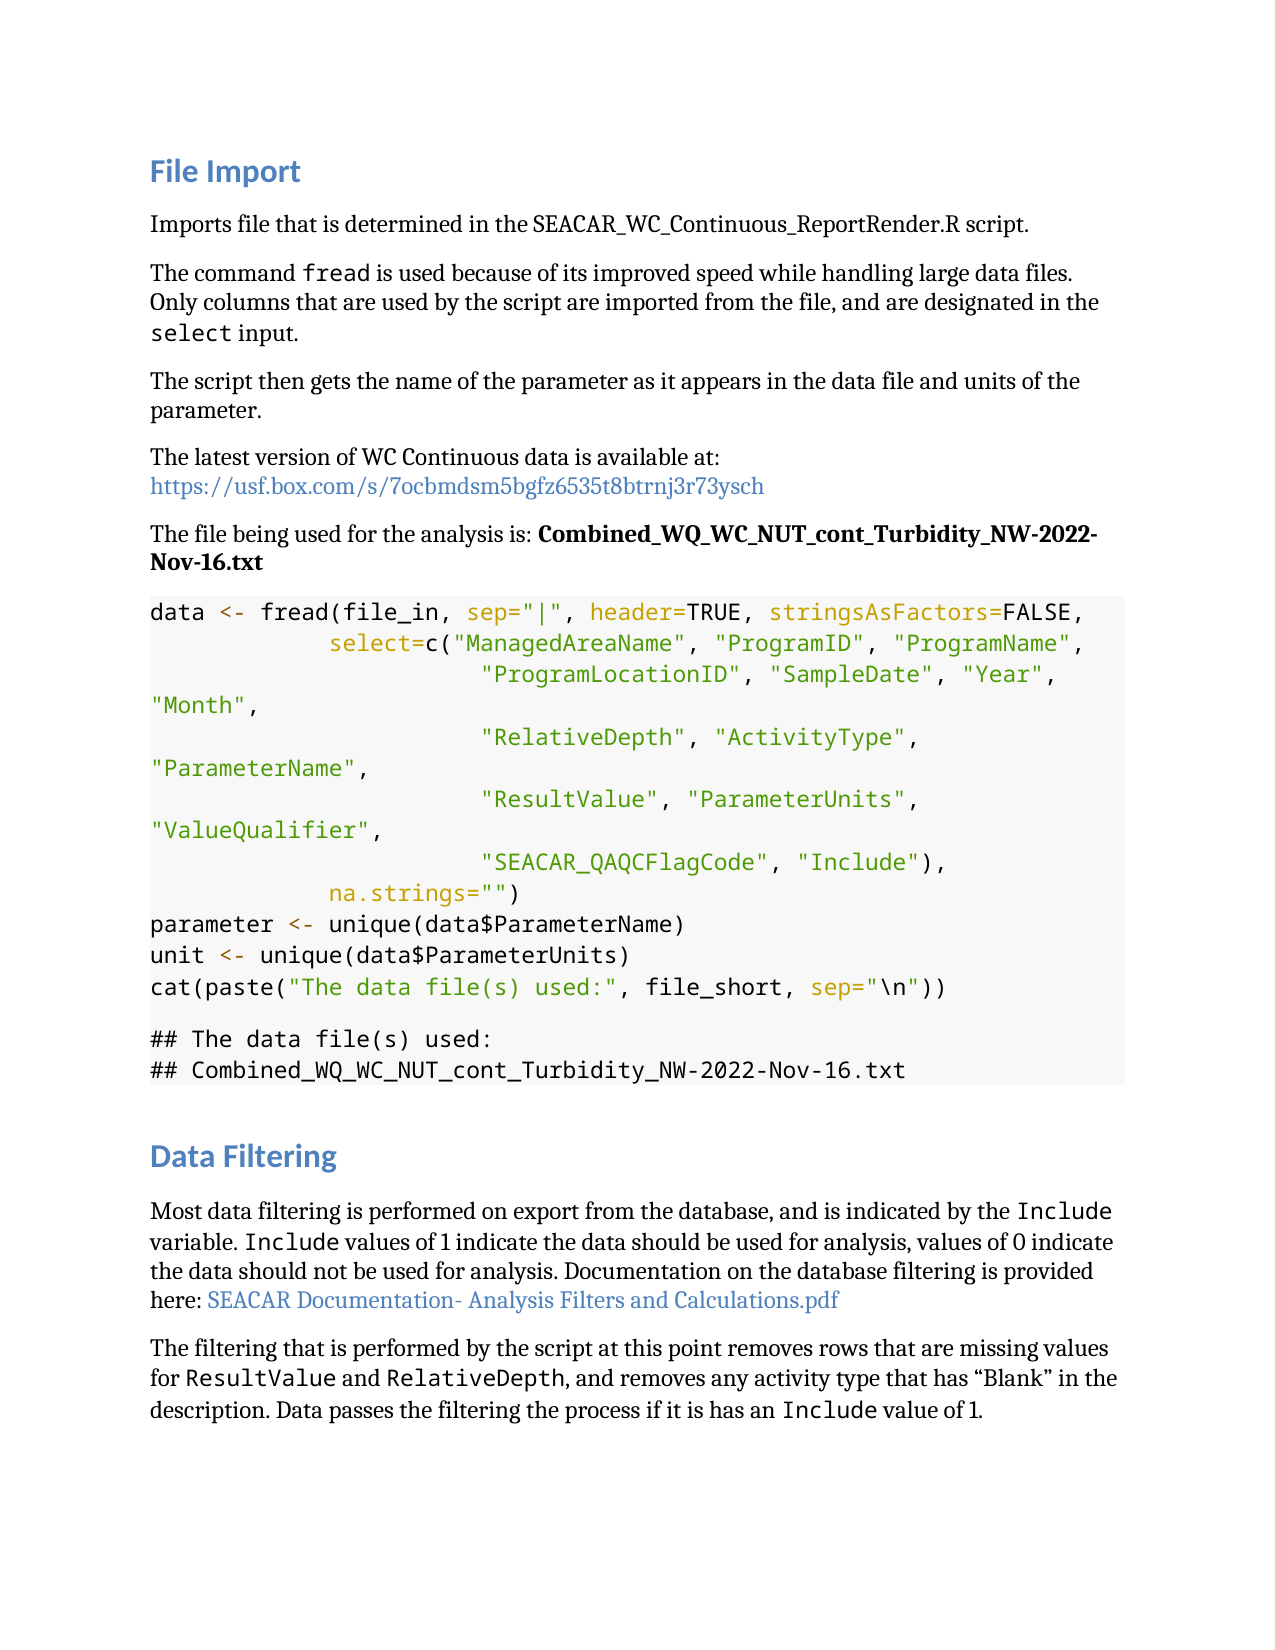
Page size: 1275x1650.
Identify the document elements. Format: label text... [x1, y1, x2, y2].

text Imports file that is determined in the SEACAR_WC_Continuous_ReportRender.R script. [150, 209, 1125, 238]
subtitle File Import [150, 150, 1125, 191]
text ## The data file(s) used: ## Combined_WQ_WC_NUT_cont_Turbidity_NW-2022-Nov-16.txt [150, 1023, 1125, 1085]
text The filtering that is performed by the script at this point removes rows that are missing values for ResultValue and RelativeDepth, and removes any activity type that has “Blank” in the description. Data passes the filtering the process if it is has an Include value of 1. [150, 1333, 1125, 1425]
text The command fread is used because of its improved speed while handling large data files. Only columns that are used by the script are imported from the file, and are designated in the select input. [150, 257, 1125, 348]
text The file being used for the analysis is: Combined_WQ_WC_NUT_cont_Turbidity_NW-2022-Nov-16.txt [150, 519, 1125, 577]
text The script then gets the name of the parameter as it appears in the data file and units of the parameter. [150, 367, 1125, 424]
text Most data filtering is performed on export from the database, and is indicated by the Include variable. Include values of 1 indicate the data should be used for analysis, values of 0 indicate the data should not be used for analysis. Documentation on the database filtering is provided here: SEACAR Documentation- Analysis Filters and Calculations.pdf [150, 1195, 1125, 1315]
text data <- fread(file_in, sep="|", header=TRUE, stringsAsFactors=FALSE, select=c("ManagedAreaName", "ProgramID", "ProgramName", "ProgramLocationID", "SampleDate", "Year", "Month", "RelativeDepth", "ActivityType", "ParameterName", "ResultValue", "ParameterUnits", "ValueQualifier", "SEACAR_QAQCFlagCode", "Include"), na.strings="") parameter <- unique(data$ParameterName) unit <- unique(data$ParameterUnits) cat(paste("The data file(s) used:", file_short, sep="\n")) [150, 596, 1125, 1002]
subtitle Data Filtering [150, 1135, 1125, 1176]
text The latest version of WC Continuous data is available at: https://usf.box.com/s/7ocbmdsm5bgfz6535t8btrnj3r73ysch [150, 443, 1125, 501]
